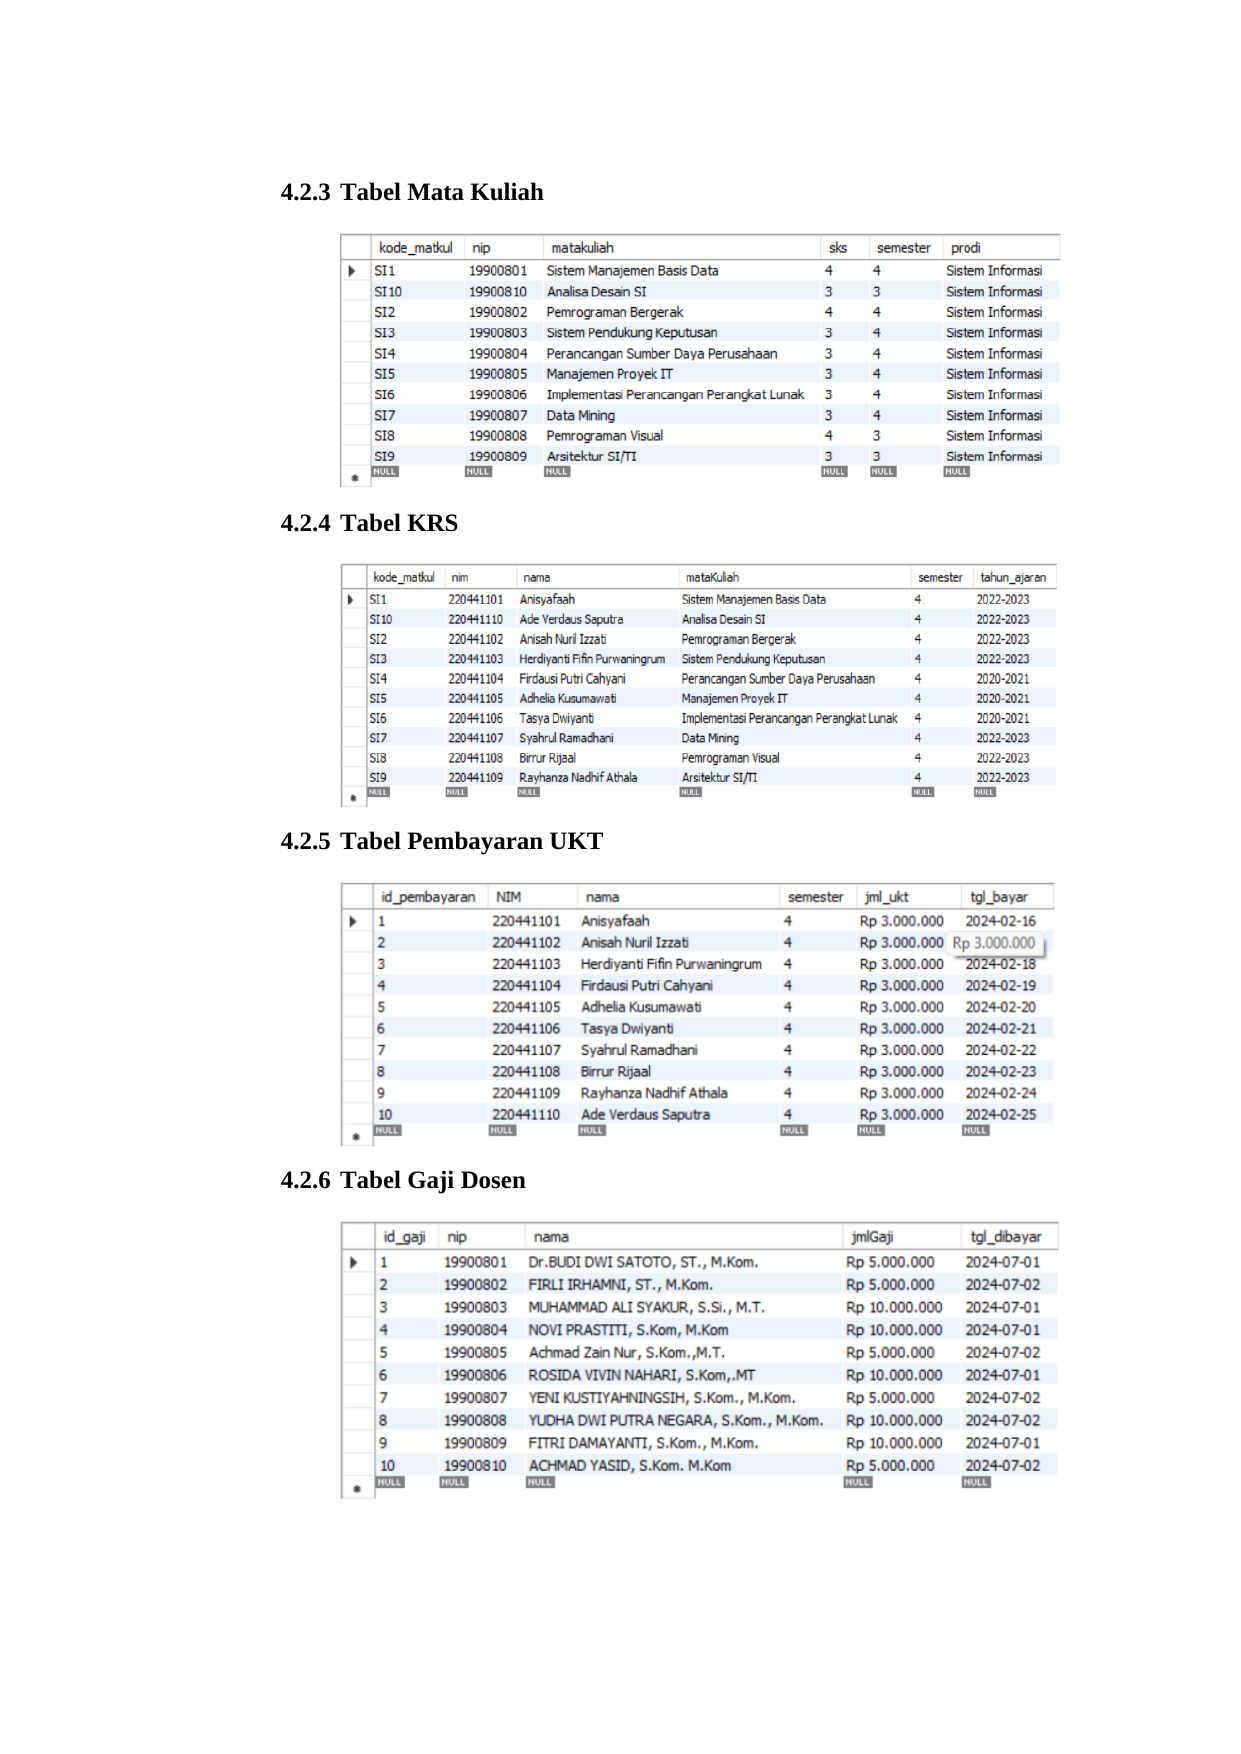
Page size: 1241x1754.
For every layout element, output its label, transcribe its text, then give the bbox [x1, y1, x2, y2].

subtitle Tabel Gaji Dosen [281, 1165, 1063, 1194]
picture [339, 882, 1061, 1147]
subtitle Tabel Mata Kuliah [281, 177, 1063, 206]
subtitle Tabel KRS [281, 508, 1063, 536]
picture [339, 1221, 1061, 1504]
picture [339, 563, 1061, 808]
subtitle Tabel Pembayaran UKT [281, 826, 1063, 855]
picture [339, 233, 1061, 489]
